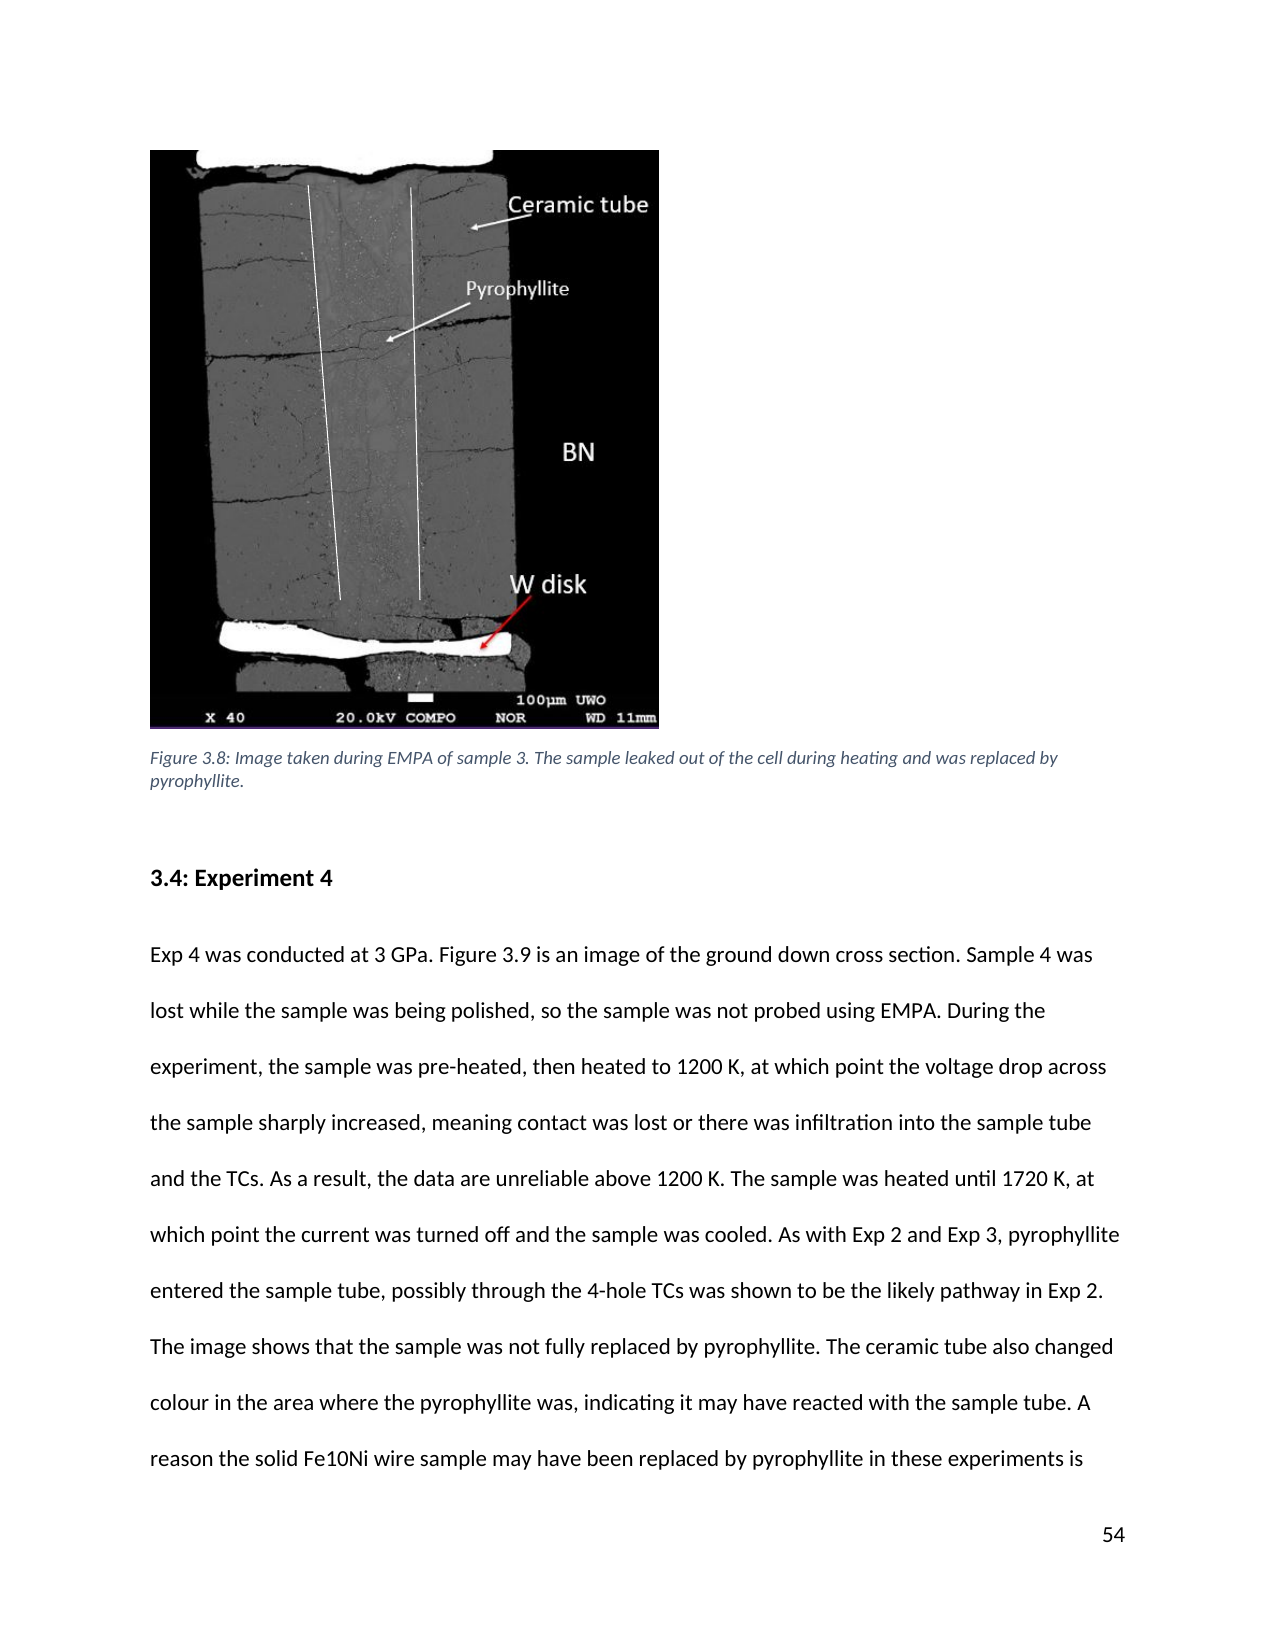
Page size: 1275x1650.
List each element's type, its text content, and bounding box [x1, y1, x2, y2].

text Figure 3.8: Image taken during EMPA of sample 3. The sample leaked out of the cell during heating and was replaced by pyrophyllite. [150, 746, 1125, 792]
picture [150, 150, 659, 729]
text 3.4: Experiment 4 [150, 862, 1125, 893]
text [150, 940, 1125, 1472]
